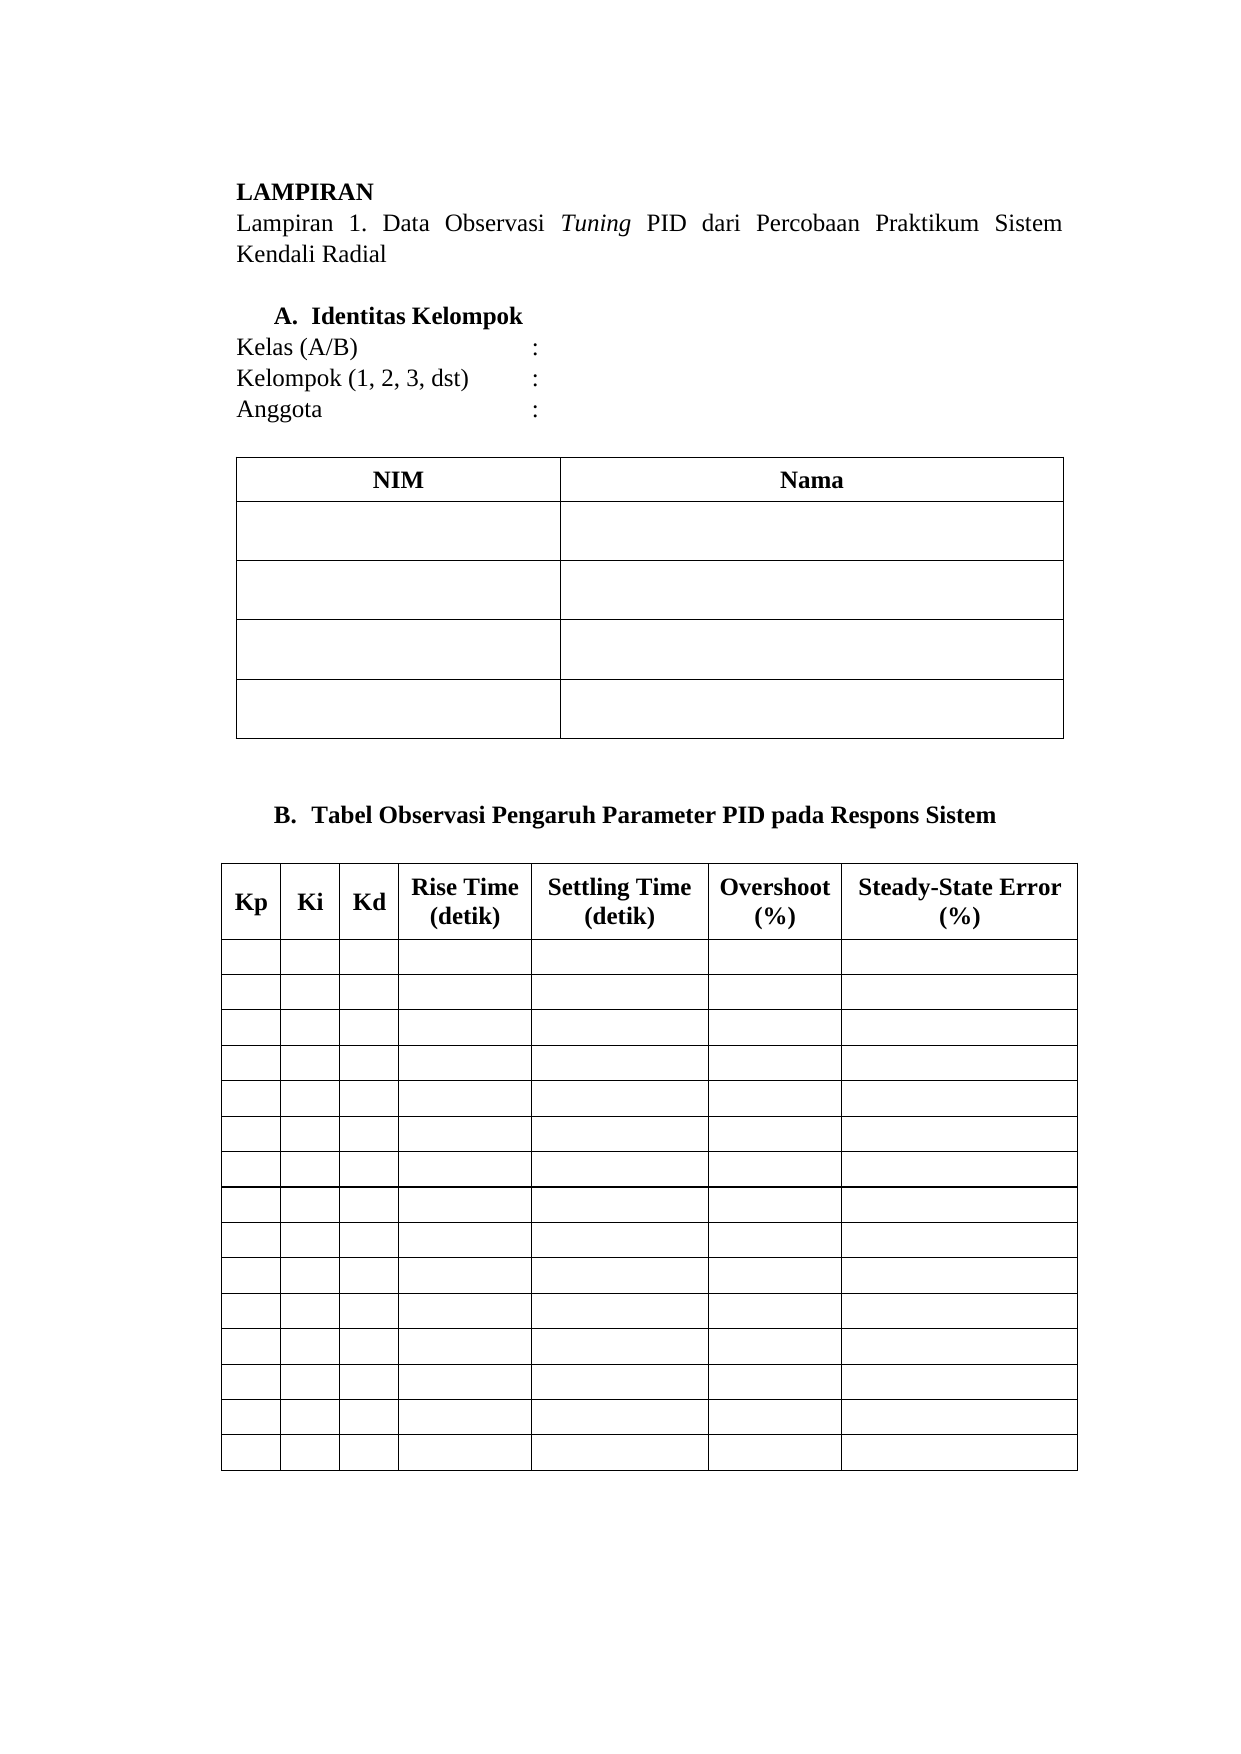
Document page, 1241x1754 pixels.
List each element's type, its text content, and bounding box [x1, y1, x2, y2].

table_cell [222, 1329, 280, 1363]
table_cell [281, 1294, 339, 1328]
table_cell [222, 1258, 280, 1293]
table_cell [842, 1046, 1077, 1080]
table_cell [709, 1188, 841, 1222]
table_cell [399, 1365, 531, 1399]
table_cell [340, 1223, 398, 1257]
table_cell [399, 1010, 531, 1045]
text Kelompok (1, 2, 3, dst) : [236, 363, 1063, 392]
table_cell [222, 1046, 280, 1080]
table_cell [399, 1152, 531, 1186]
table_cell [281, 1188, 339, 1222]
table_cell [281, 1046, 339, 1080]
table_cell [281, 975, 339, 1009]
table_cell [237, 561, 560, 619]
table_cell [709, 1223, 841, 1257]
table_cell [709, 1117, 841, 1151]
table_cell [842, 1152, 1077, 1186]
table_cell [532, 1081, 708, 1116]
table_cell [222, 1400, 280, 1434]
text Kelas (A/B) : [236, 332, 1063, 361]
table_cell [281, 1152, 339, 1186]
table_cell [842, 1117, 1077, 1151]
table_cell [842, 1294, 1077, 1328]
table_cell [340, 1188, 398, 1222]
table_cell [222, 1081, 280, 1116]
table_cell [709, 1329, 841, 1363]
table_cell [842, 1081, 1077, 1116]
table_cell [222, 975, 280, 1009]
table_cell [281, 1365, 339, 1399]
table_cell [281, 1258, 339, 1293]
table_cell [340, 1152, 398, 1186]
table_cell [281, 1329, 339, 1363]
table_cell [709, 940, 841, 974]
table_cell [842, 1435, 1077, 1470]
table_cell [561, 502, 1063, 560]
table_cell [399, 975, 531, 1009]
table_cell [709, 1294, 841, 1328]
table_cell [842, 1365, 1077, 1399]
table_cell [532, 1010, 708, 1045]
table_cell [340, 1117, 398, 1151]
table_cell [340, 940, 398, 974]
table_cell [340, 975, 398, 1009]
table_cell [532, 1435, 708, 1470]
table_cell [399, 1223, 531, 1257]
table_cell [340, 1081, 398, 1116]
table_cell [842, 1010, 1077, 1045]
table_cell [709, 1258, 841, 1293]
table_cell [842, 1329, 1077, 1363]
table_cell [222, 940, 280, 974]
list Tabel Observasi Pengaruh Parameter PID pada Respons Sistem [274, 801, 1063, 829]
table_cell [709, 1152, 841, 1186]
table_cell [340, 1258, 398, 1293]
table_cell [222, 1365, 280, 1399]
text LAMPIRAN [236, 177, 1063, 206]
table_cell [222, 1188, 280, 1222]
table_cell [532, 975, 708, 1009]
table_cell [281, 1223, 339, 1257]
table_cell [281, 1435, 339, 1470]
table_cell [399, 1046, 531, 1080]
table_header Overshoot (%) [709, 864, 841, 938]
table_cell [399, 1081, 531, 1116]
table_cell [532, 1117, 708, 1151]
table_cell [281, 940, 339, 974]
table_cell [842, 1400, 1077, 1434]
table_header NIM [237, 458, 560, 501]
table_cell [842, 975, 1077, 1009]
table_cell [281, 1117, 339, 1151]
table_cell [842, 1223, 1077, 1257]
table_cell [399, 1258, 531, 1293]
table_cell [532, 1046, 708, 1080]
table_cell [237, 680, 560, 737]
table_cell [532, 1294, 708, 1328]
table_cell [709, 1365, 841, 1399]
table_cell [842, 1258, 1077, 1293]
text Lampiran 1. Data Observasi Tuning PID dari Percobaan Praktikum Sistem Kendali Radial [236, 208, 1063, 268]
table_cell [561, 680, 1063, 737]
table_cell [561, 620, 1063, 678]
table_header Settling Time (detik) [532, 864, 708, 938]
table_cell [222, 1010, 280, 1045]
table_cell [532, 1258, 708, 1293]
table_cell [709, 975, 841, 1009]
table_cell [222, 1152, 280, 1186]
table_cell [222, 1223, 280, 1257]
text Anggota : [236, 394, 1063, 423]
table_cell [340, 1329, 398, 1363]
table_header Rise Time (detik) [399, 864, 531, 938]
table_cell [709, 1435, 841, 1470]
table_cell [842, 1188, 1077, 1222]
table_cell [340, 1294, 398, 1328]
table_cell [222, 1294, 280, 1328]
table_cell [340, 1046, 398, 1080]
table_header Kp [222, 864, 280, 938]
table_cell [399, 1117, 531, 1151]
table_cell [340, 1010, 398, 1045]
table_cell [532, 1188, 708, 1222]
table_cell [532, 1152, 708, 1186]
table_cell [709, 1081, 841, 1116]
table_cell [399, 1329, 531, 1363]
table_cell [281, 1010, 339, 1045]
table_cell [532, 1329, 708, 1363]
table_cell [532, 1223, 708, 1257]
table_header Kd [340, 864, 398, 938]
table_cell [709, 1046, 841, 1080]
table_cell [237, 620, 560, 678]
table_header Ki [281, 864, 339, 938]
table_cell [281, 1400, 339, 1434]
table_cell [709, 1400, 841, 1434]
table_cell [532, 940, 708, 974]
table_header Steady-State Error (%) [842, 864, 1077, 938]
table_cell [399, 1435, 531, 1470]
table_cell [399, 1188, 531, 1222]
table_cell [399, 1294, 531, 1328]
table_cell [340, 1365, 398, 1399]
table_cell [237, 502, 560, 560]
table_cell [340, 1400, 398, 1434]
table_cell [532, 1400, 708, 1434]
table_cell [399, 940, 531, 974]
table_cell [399, 1400, 531, 1434]
list Identitas Kelompok [274, 301, 1063, 330]
table_cell [709, 1010, 841, 1045]
table_cell [561, 561, 1063, 619]
table_header Nama [561, 458, 1063, 501]
table_cell [222, 1435, 280, 1470]
table_cell [281, 1081, 339, 1116]
table_cell [340, 1435, 398, 1470]
table_cell [222, 1117, 280, 1151]
table_cell [842, 940, 1077, 974]
table_cell [532, 1365, 708, 1399]
